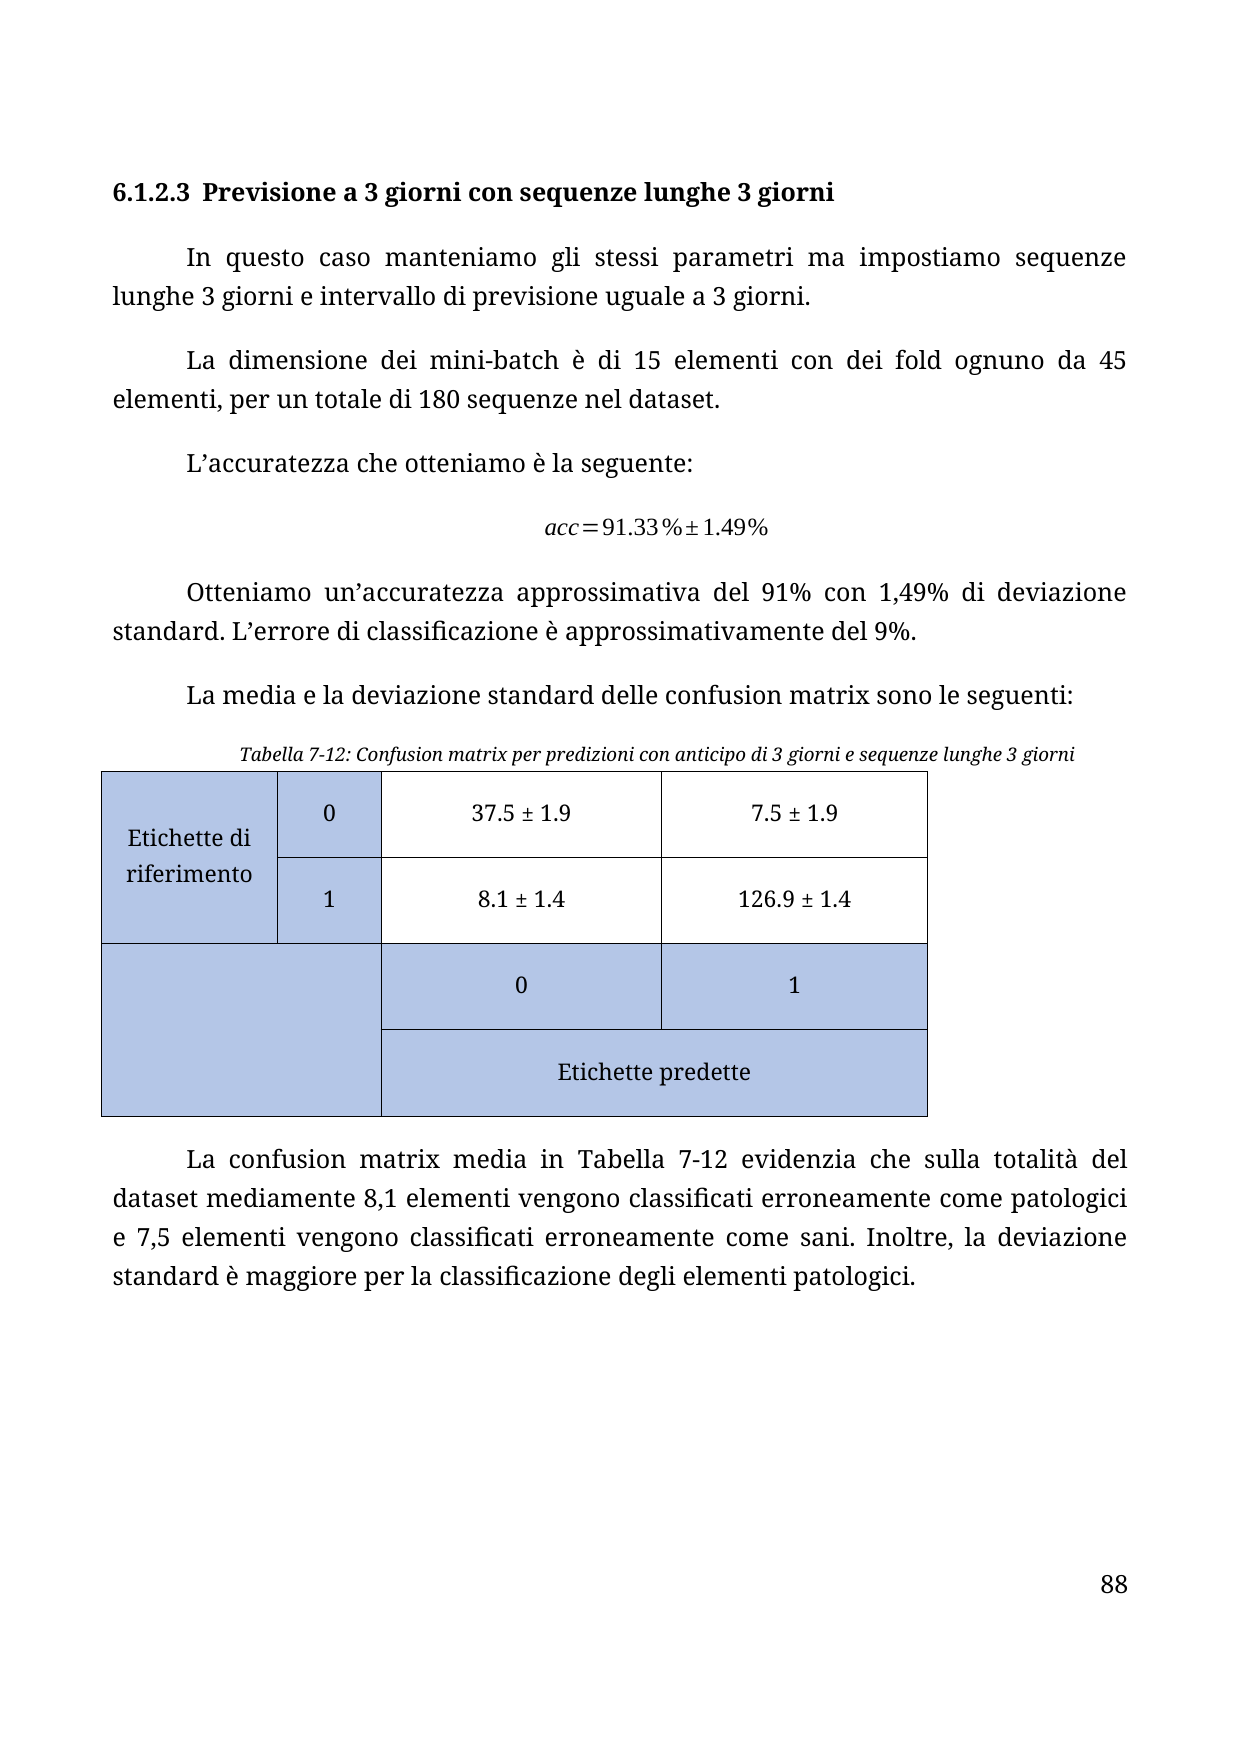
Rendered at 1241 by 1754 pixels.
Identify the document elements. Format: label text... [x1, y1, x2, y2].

text Otteniamo un’accuratezza approssimativa del 91% con 1,49% di deviazione standard. L’errore di classificazione è approssimativamente del 9%. [112, 574, 1128, 647]
table_cell 126.9 ± 1.4 [662, 858, 927, 943]
table_cell 1 [278, 858, 381, 943]
subtitle Previsione a 3 giorni con sequenze lunghe 3 giorni [112, 175, 1128, 209]
table_cell 1 [662, 944, 927, 1029]
text La dimensione dei mini-batch è di 15 elementi con dei fold ognuno da 45 elementi, per un totale di 180 sequenze nel dataset. [112, 342, 1128, 416]
table_header Etichette di riferimento [102, 772, 277, 943]
table_cell 0 [382, 944, 661, 1029]
table_header 37.5 ± 1.9 [382, 772, 661, 857]
text L’accuratezza che otteniamo è la seguente: [112, 446, 1128, 480]
text In questo caso manteniamo gli stessi parametri ma impostiamo sequenze lunghe 3 giorni e intervallo di previsione uguale a 3 giorni. [112, 239, 1128, 312]
table_cell Etichette predette [382, 1030, 927, 1116]
table_header 7.5 ± 1.9 [662, 772, 927, 857]
table_cell [102, 944, 381, 1116]
table_cell 8.1 ± 1.4 [382, 858, 661, 943]
text La media e la deviazione standard delle confusion matrix sono le seguenti: [112, 677, 1128, 712]
table_header 0 [278, 772, 381, 857]
